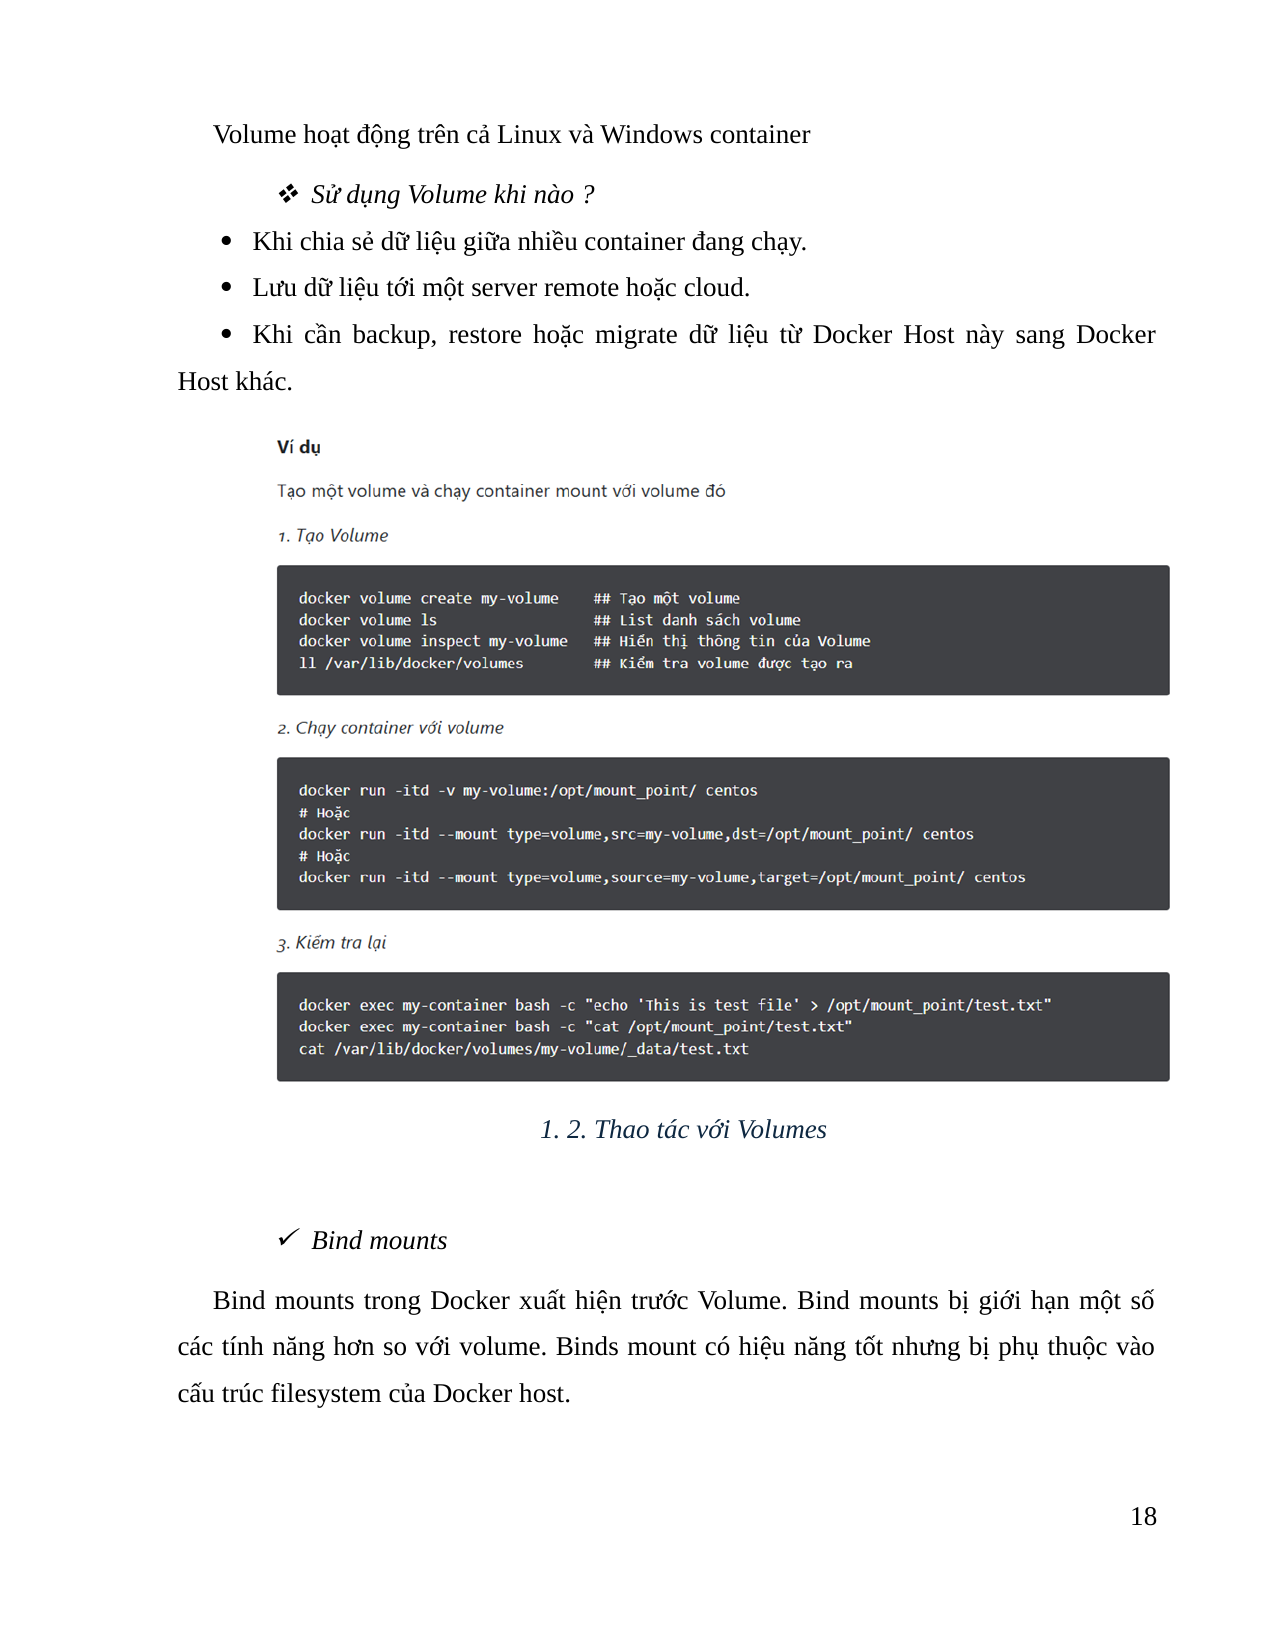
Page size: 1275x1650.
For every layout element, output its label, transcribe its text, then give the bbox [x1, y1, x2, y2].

list Lưu dữ liệu tới một server remote hoặc cloud. [177, 272, 1157, 303]
list Khi cần backup, restore hoặc migrate dữ liệu từ Docker Host này sang Docker Host khác. [177, 318, 1157, 396]
text Volume hoạt động trên cả Linux và Windows container [177, 119, 1157, 150]
list Sử dụng Volume khi nào ? [274, 178, 1157, 209]
list Khi chia sẻ dữ liệu giữa nhiều container đang chạy. [177, 225, 1157, 256]
list Bind mounts [274, 1224, 1157, 1256]
text 1. 10. Thao tác với Volumes [177, 1113, 1157, 1144]
text Bind mounts trong Docker xuất hiện trước Volume. Bind mounts bị giới hạn một số các tính năng hơn so với volume. Binds mount có hiệu năng tốt nhưng bị phụ thuộc vào cấu trúc filesystem của Docker host. [177, 1284, 1157, 1408]
picture [236, 424, 1177, 1086]
